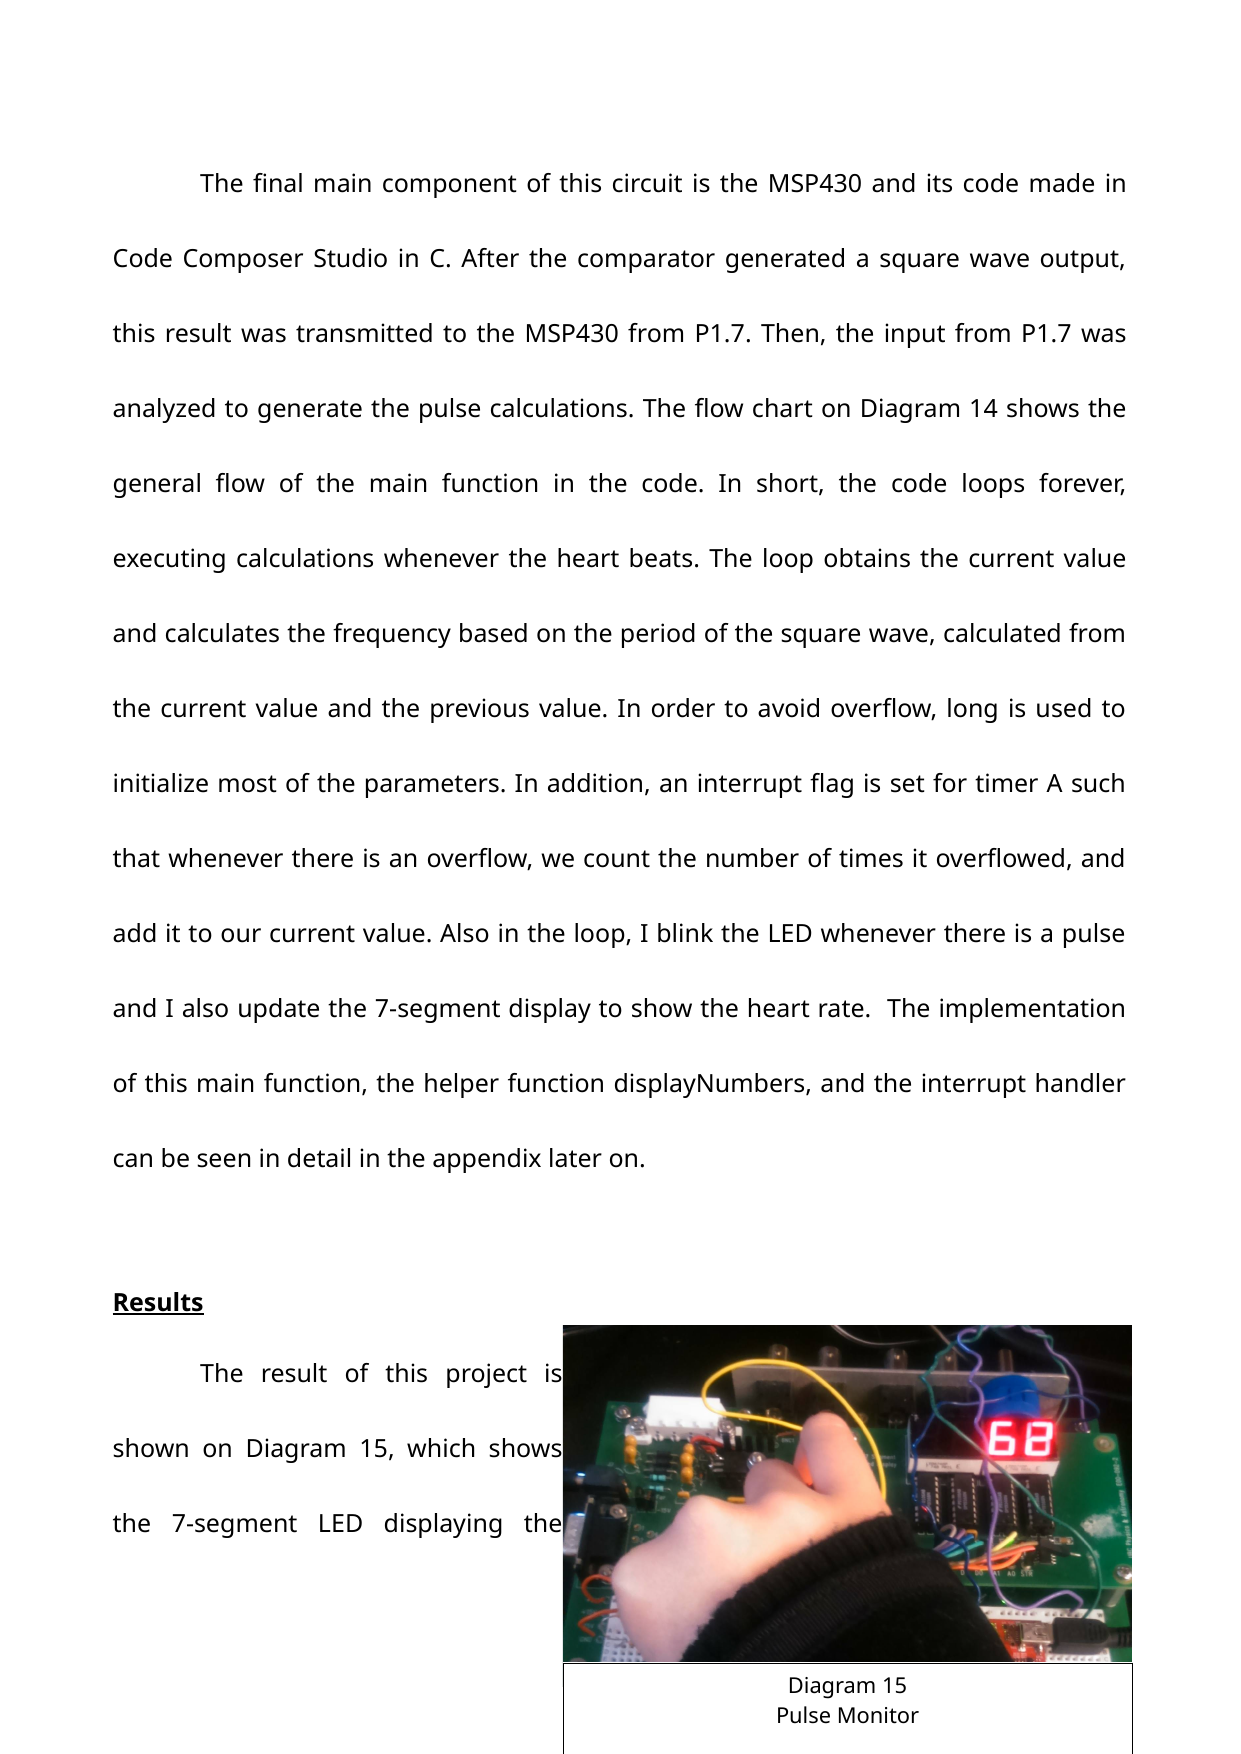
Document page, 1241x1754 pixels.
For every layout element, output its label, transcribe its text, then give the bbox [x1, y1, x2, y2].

text The final main component of this circuit is the MSP430 and its code made in Code Composer Studio in C. After the comparator generated a square wave output, this result was transmitted to the MSP430 from P1.7. Then, the input from P1.7 was analyzed to generate the pulse calculations. The flow chart on Diagram 14 shows the general flow of the main function in the code. In short, the code loops forever, executing calculations whenever the heart beats. The loop obtains the current value and calculates the frequency based on the period of the square wave, calculated from the current value and the previous value. In order to avoid overflow, long is used to initialize most of the parameters. In addition, an interrupt flag is set for timer A such that whenever there is an overflow, we count the number of times it overflowed, and add it to our current value. Also in the loop, I blink the LED whenever there is a pulse and I also update the 7-segment display to show the heart rate. The implementation of this main function, the helper function displayNumbers, and the interrupt handler can be seen in detail in the appendix later on. [112, 164, 1128, 1177]
picture [562, 1325, 1132, 1663]
text Results [112, 1283, 1128, 1320]
